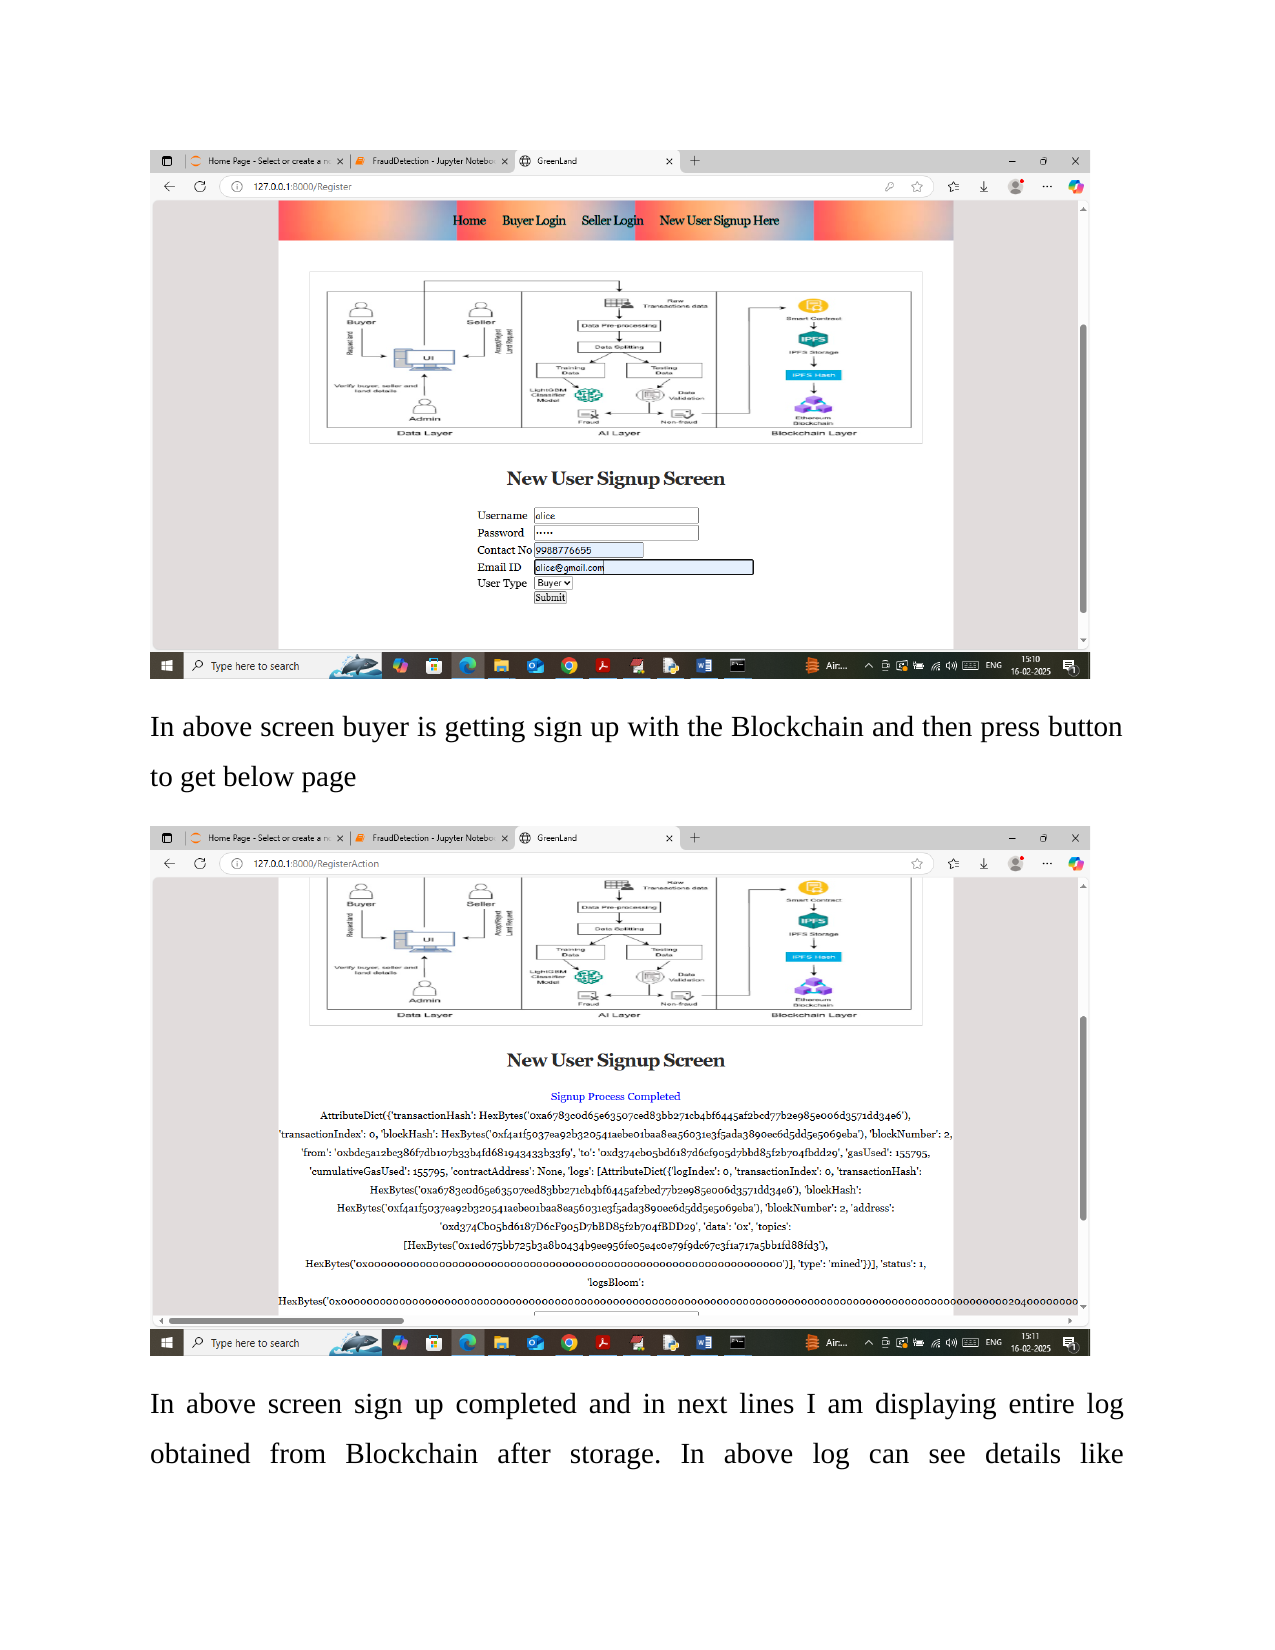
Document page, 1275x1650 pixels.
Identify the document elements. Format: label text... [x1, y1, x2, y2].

picture [150, 150, 1091, 679]
picture [150, 826, 1091, 1356]
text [150, 1386, 1125, 1470]
text In above screen buyer is getting sign up with the Blockchain and then press button to get below page [150, 709, 1125, 793]
